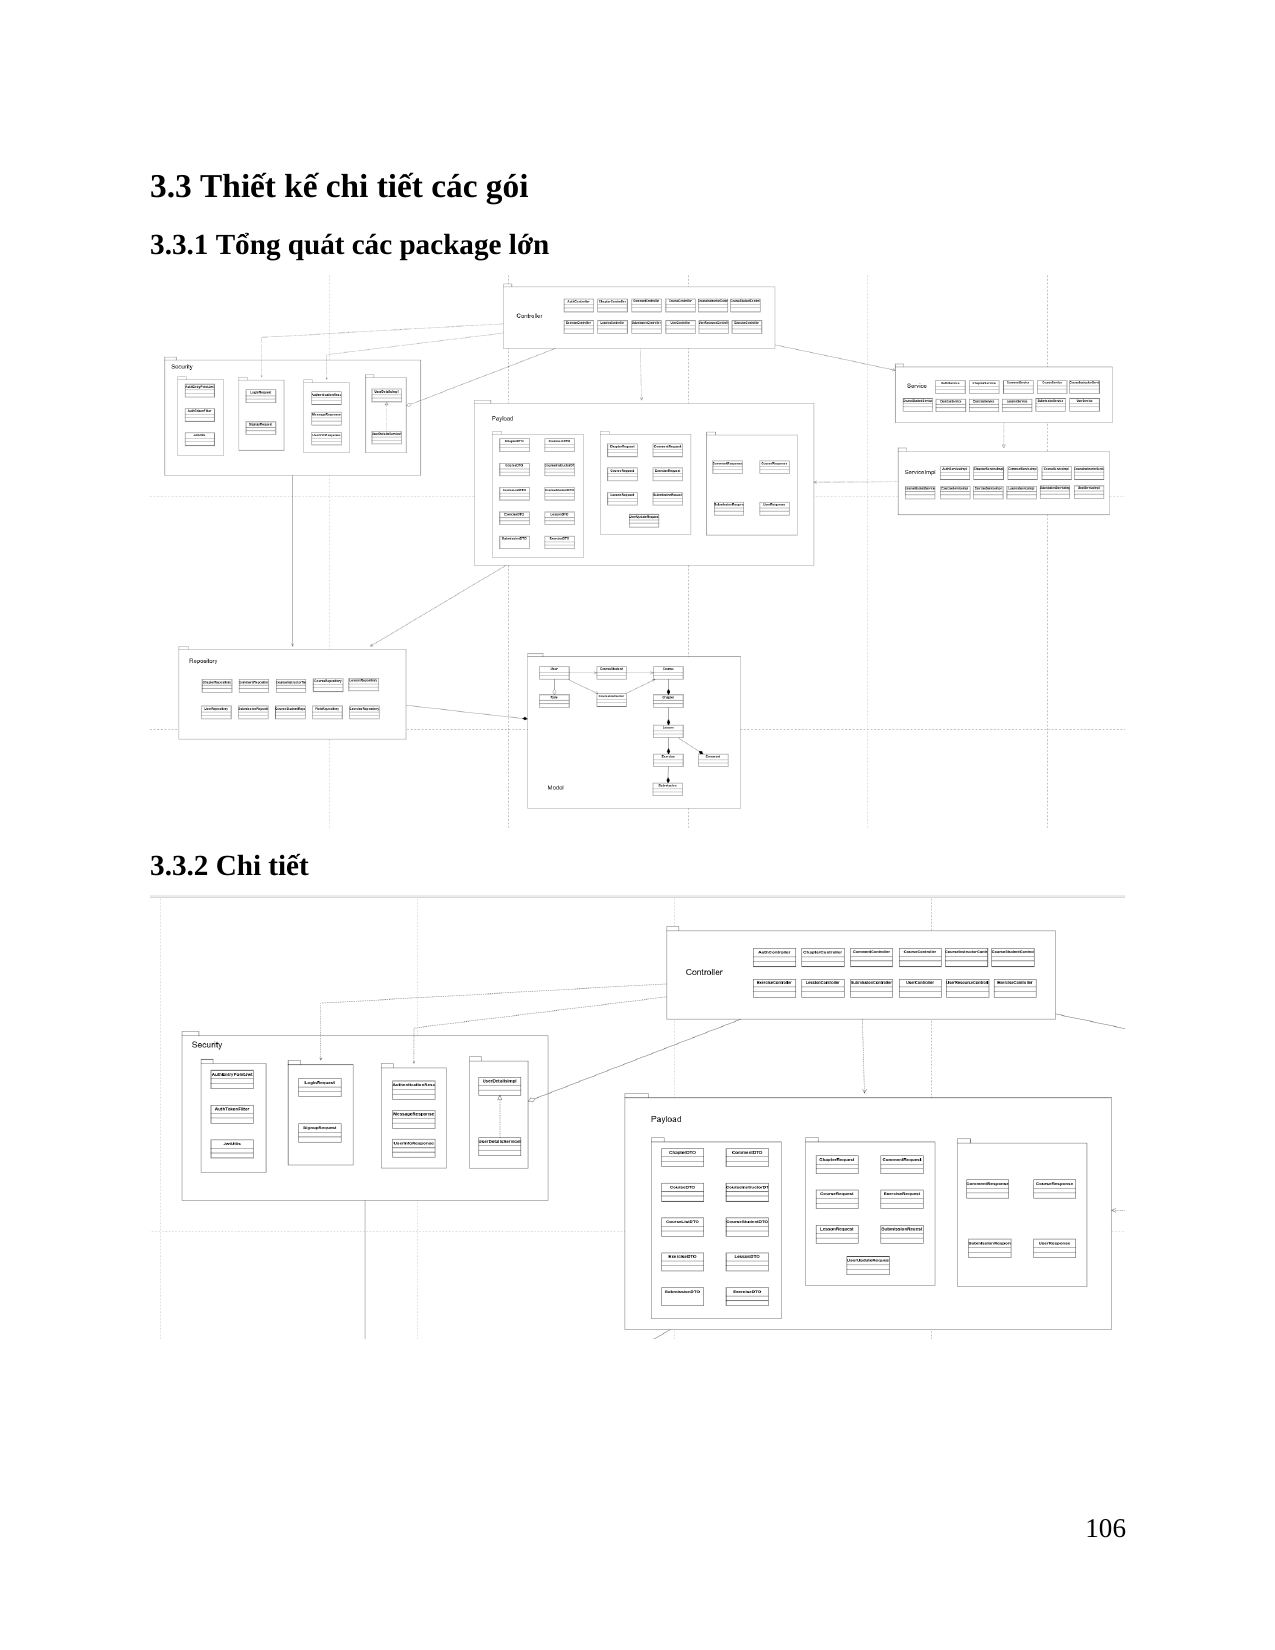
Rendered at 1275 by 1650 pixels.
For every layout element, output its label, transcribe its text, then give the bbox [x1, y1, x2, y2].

subtitle 3.3.1 Tổng quát các package lớn [150, 227, 1125, 261]
picture [150, 274, 1125, 828]
subtitle 3.3 Thiết kế chi tiết các gói [150, 167, 1125, 205]
subtitle 3.3.2 Chi tiết [150, 848, 1125, 882]
picture [150, 895, 1125, 1339]
